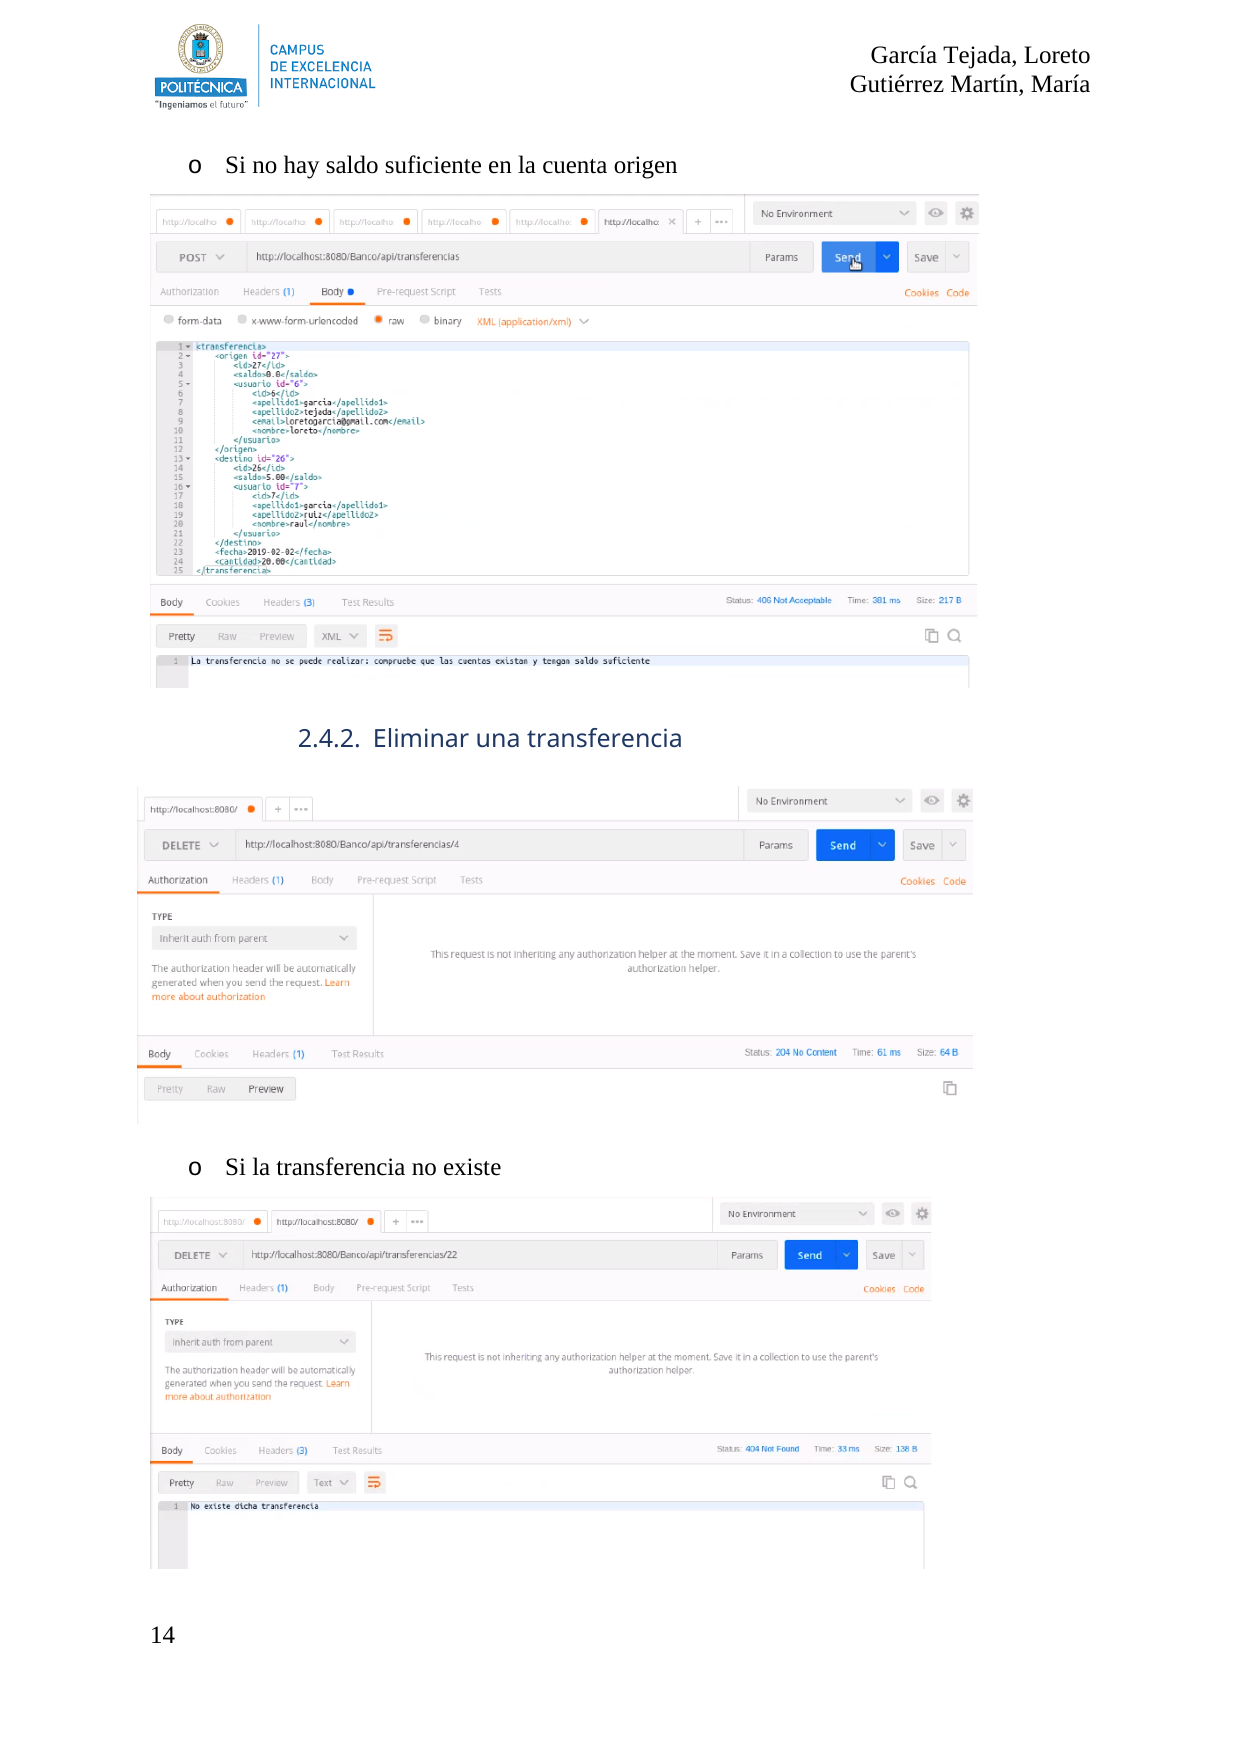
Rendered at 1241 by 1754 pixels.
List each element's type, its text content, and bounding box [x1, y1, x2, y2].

subtitle Eliminar una transferencia [298, 721, 1090, 755]
list Si la transferencia no existe [187, 1152, 1090, 1183]
picture [137, 786, 973, 1124]
picture [150, 1197, 932, 1569]
list Si no hay saldo suficiente en la cuenta origen [187, 150, 1090, 181]
picture [152, 21, 378, 111]
picture [150, 194, 979, 688]
